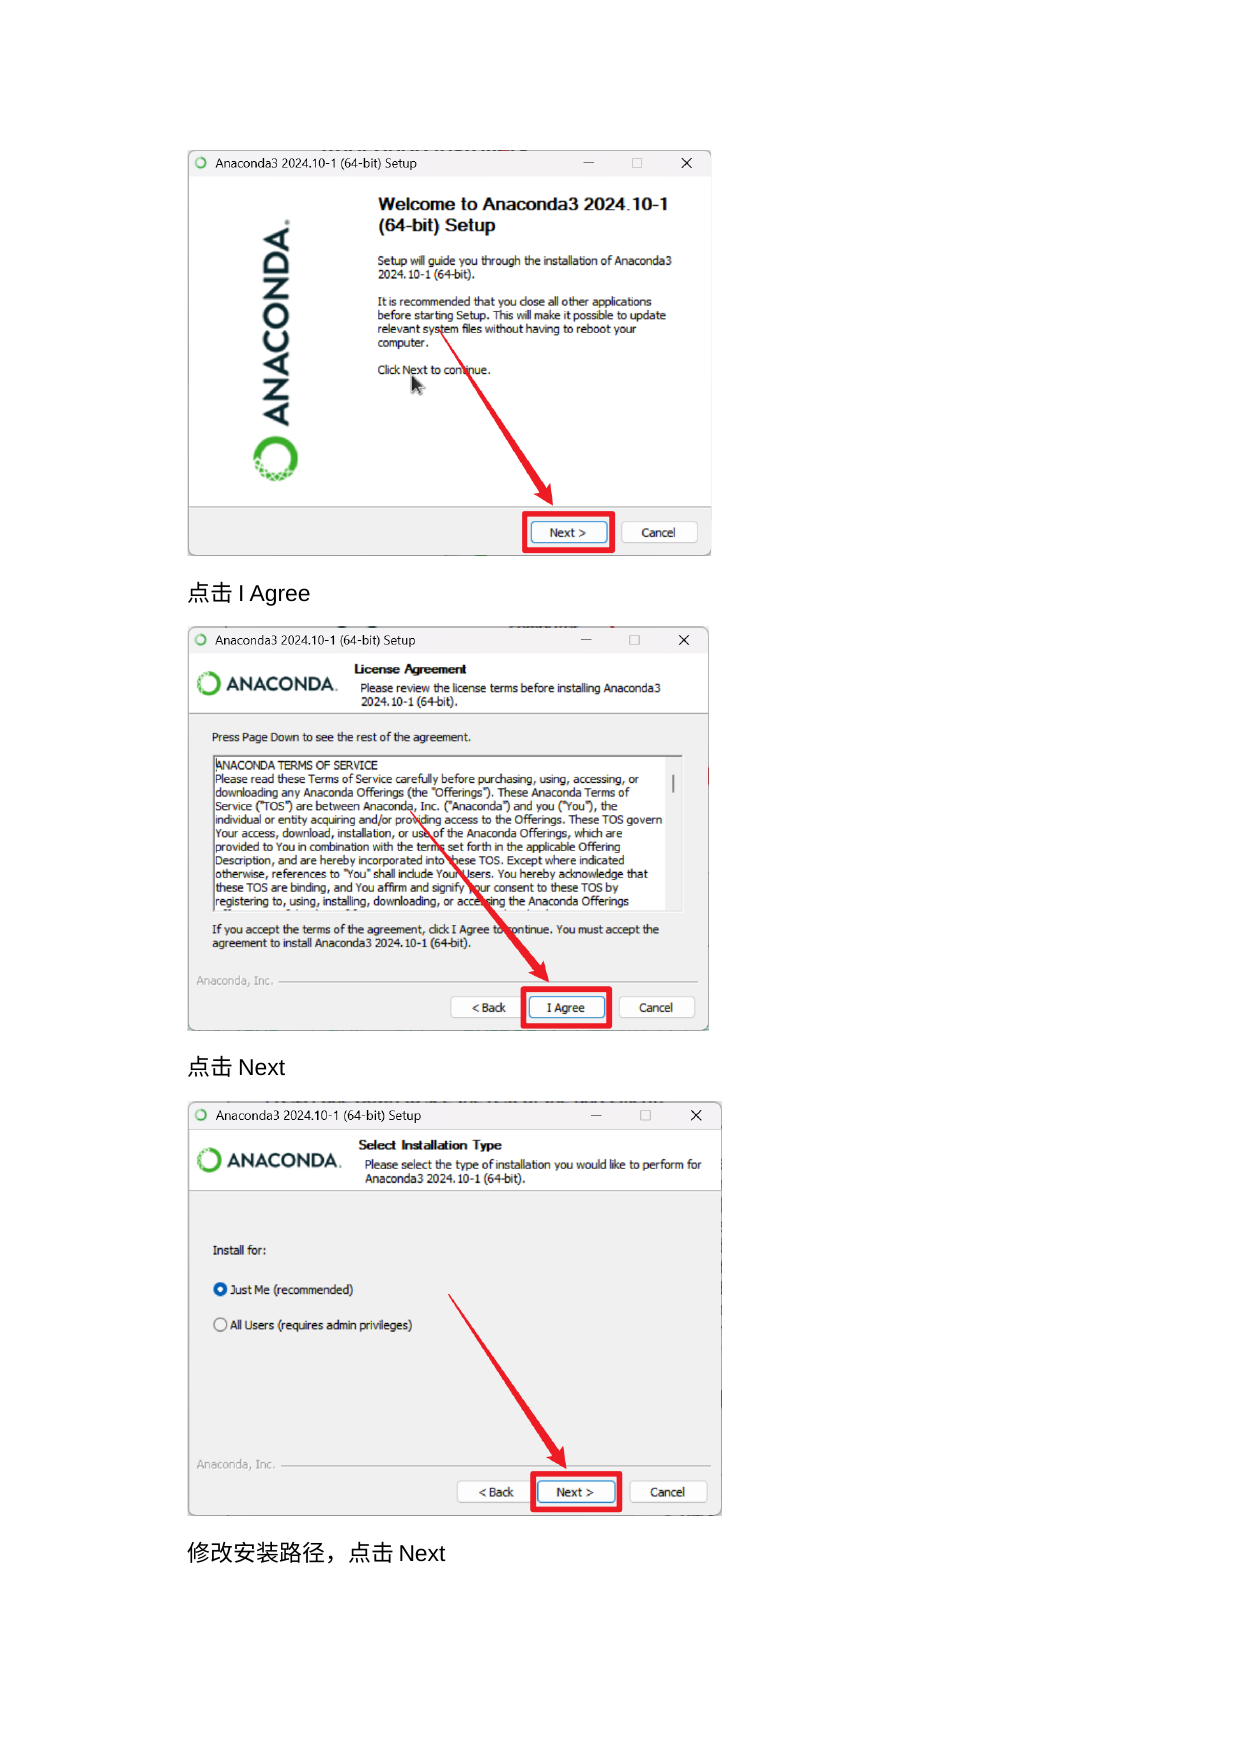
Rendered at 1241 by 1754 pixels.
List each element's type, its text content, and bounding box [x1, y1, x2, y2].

picture [187, 626, 709, 1031]
text 点击Next [187, 1049, 1053, 1082]
picture [187, 150, 712, 556]
text 修改安装路径，点击Next [187, 1534, 1053, 1568]
picture [187, 1101, 722, 1516]
text 点击I Agree [187, 574, 1053, 608]
